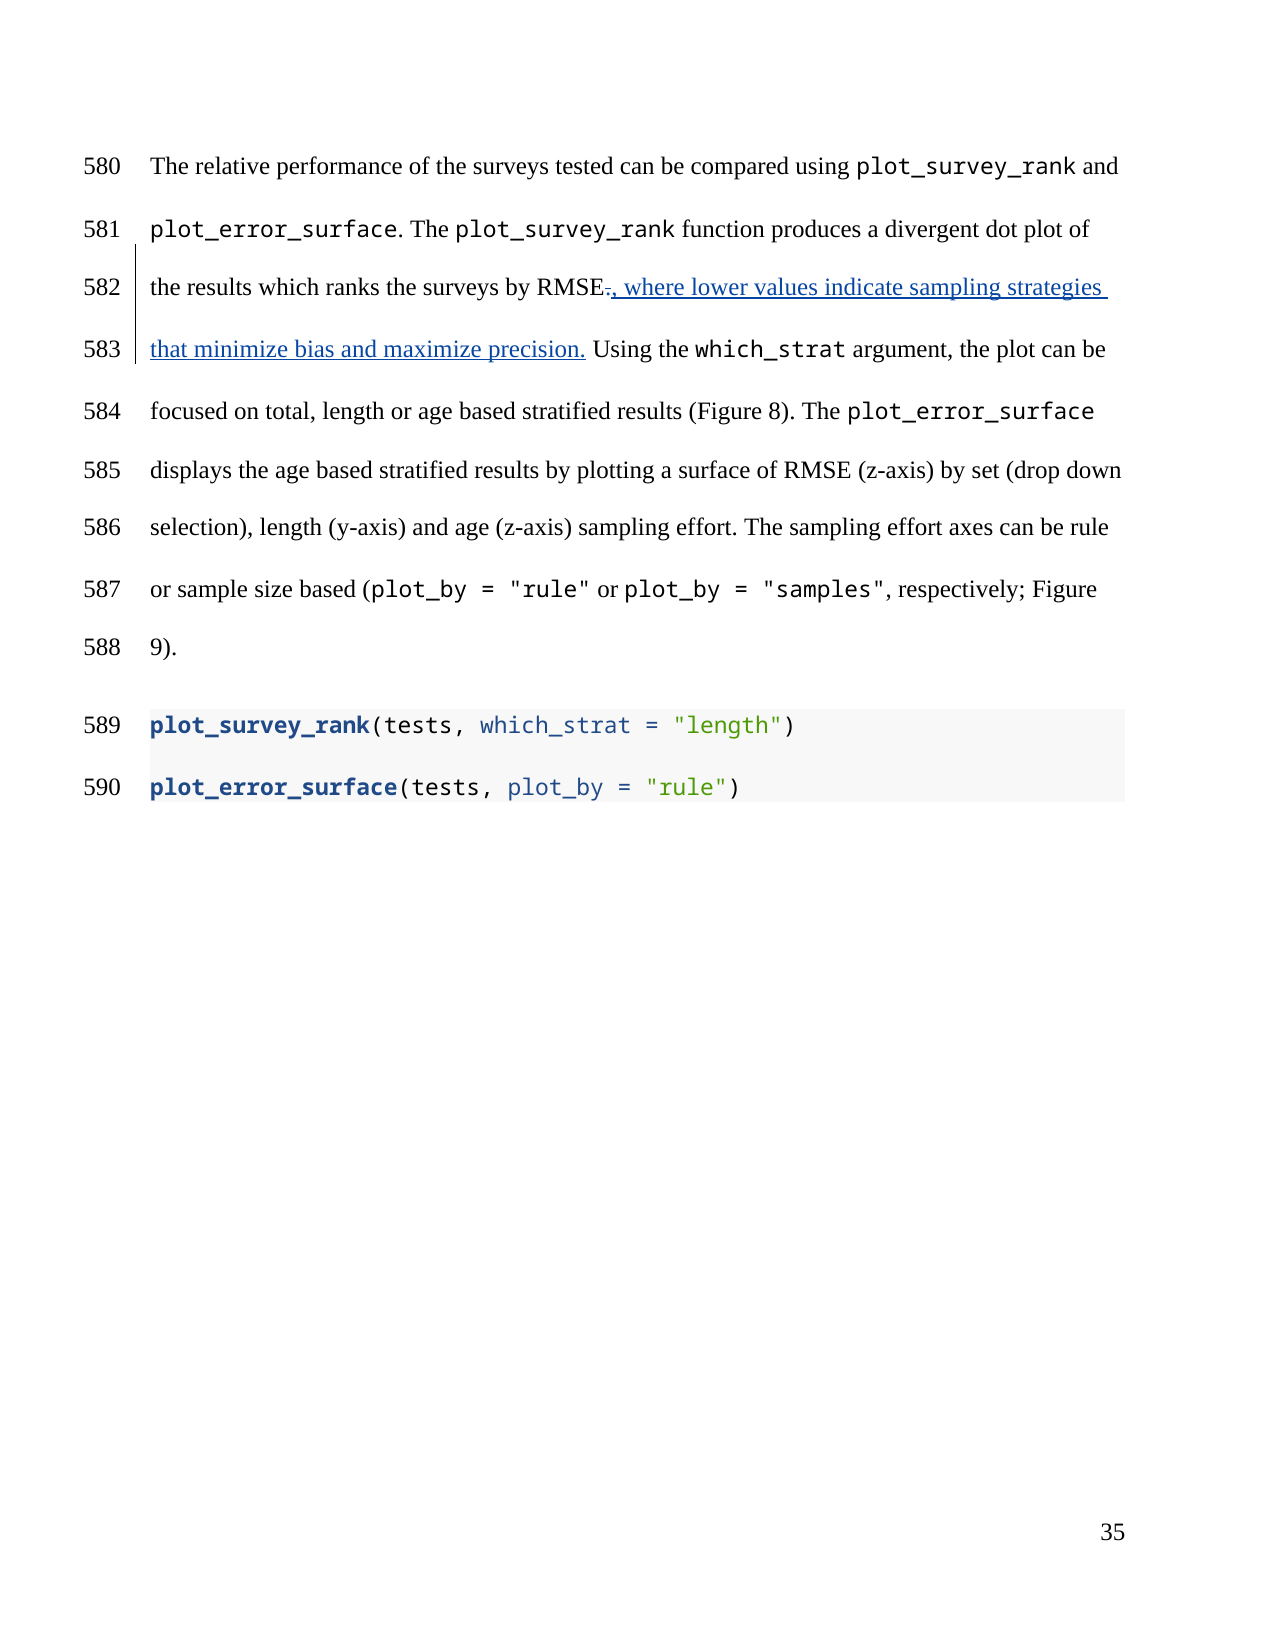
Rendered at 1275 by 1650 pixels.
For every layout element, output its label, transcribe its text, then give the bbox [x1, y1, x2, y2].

text plot_survey_rank(tests, which_strat = "length") plot_error_surface(tests, plot_by = "rule") [150, 709, 1125, 802]
text The relative performance of the surveys tested can be compared using plot_survey_rank and plot_error_surface. The plot_survey_rank function produces a divergent dot plot of the results which ranks the surveys by RMSE Using the which_strat argument, the plot can be focused on total, length or age based stratified results (Figure 8). The plot_error_surface displays the age based stratified results by plotting a surface of RMSE (z-axis) by set (drop down selection), length (y-axis) and age (z-axis) sampling effort. The sampling effort axes can be rule or sample size based (plot_by = "rule" or plot_by = "samples", respectively; Figure 9). [150, 150, 1125, 661]
